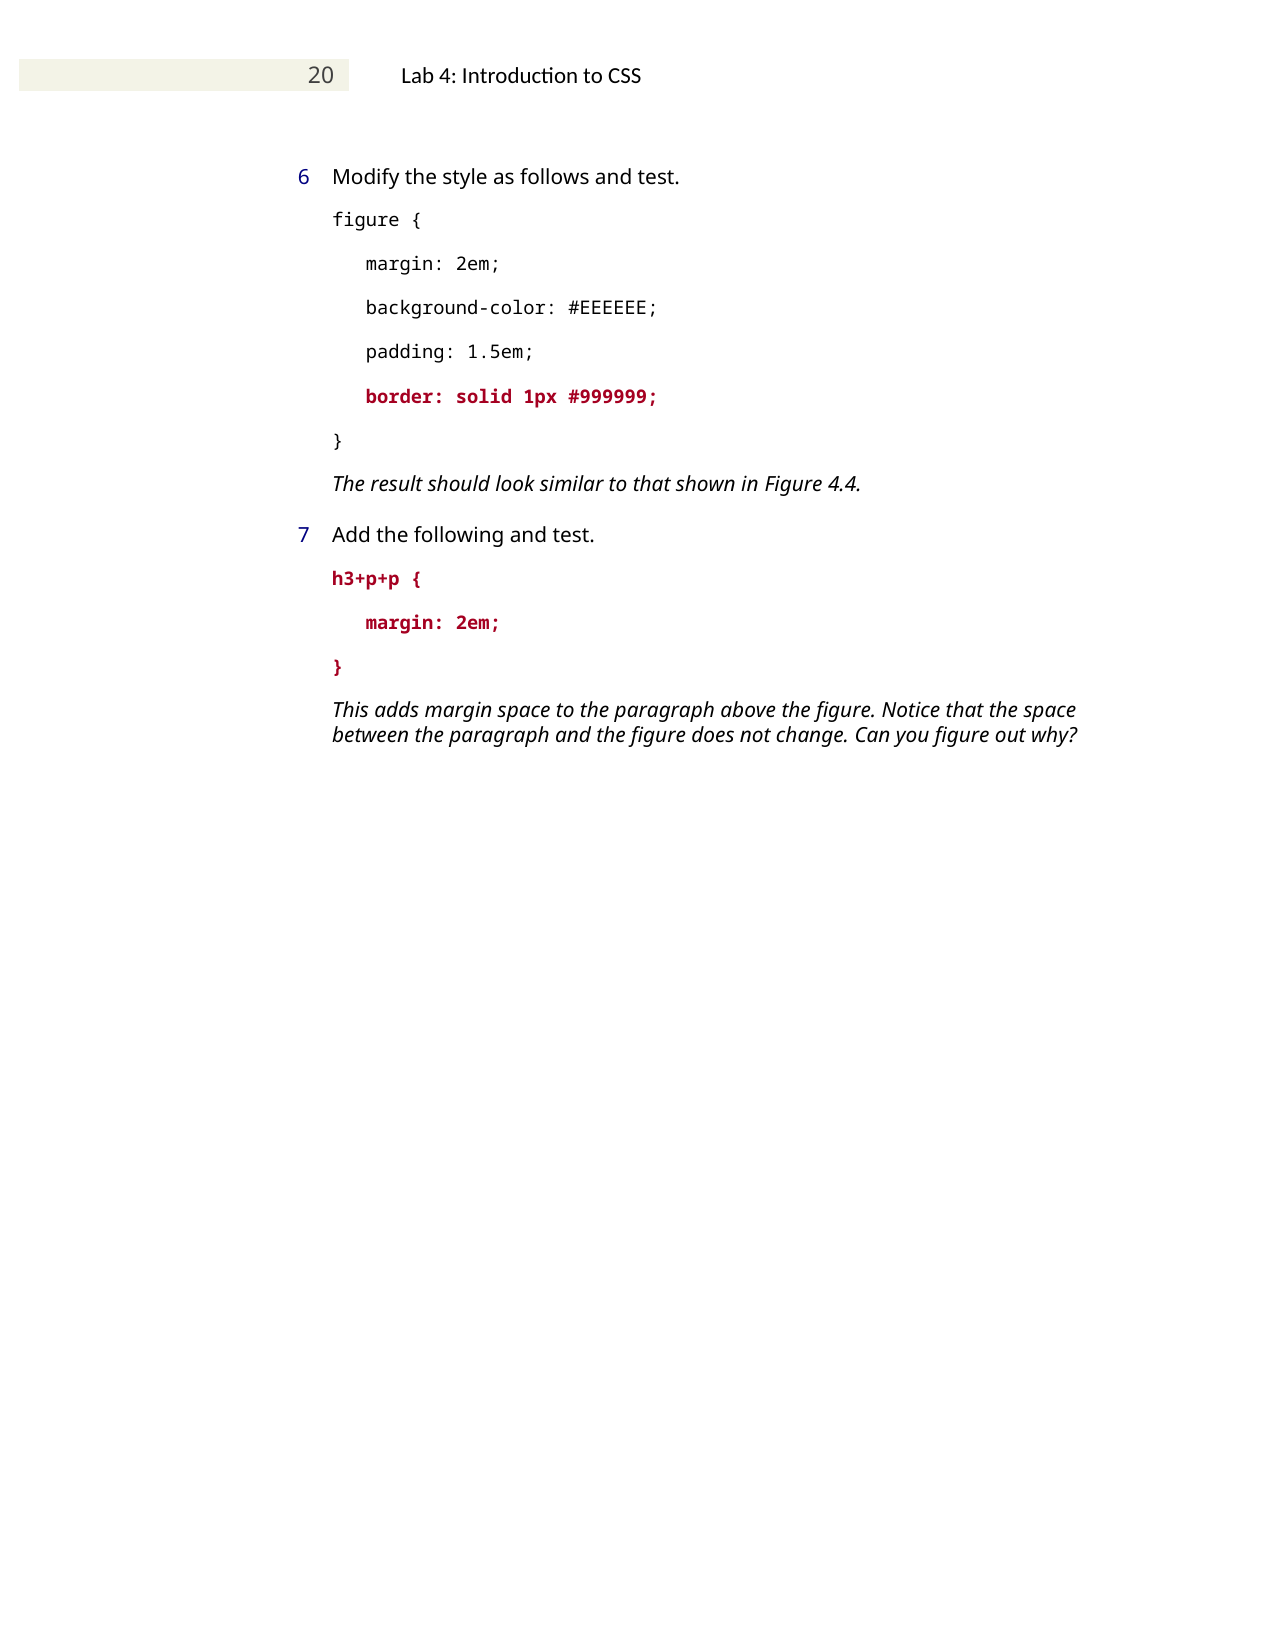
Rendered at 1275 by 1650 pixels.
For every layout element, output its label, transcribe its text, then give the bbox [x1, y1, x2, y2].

table_cell Modify the style as follows and test. figure { margin: 2em; background-color: #EEEEEE; padding: 1.5em; border: solid 1px #999999; } The result should look similar to that shown in Figure 4.4. [321, 150, 1117, 509]
table_cell 7 [274, 509, 321, 760]
table_cell Add the following and test. h3+p+p { margin: 2em; } This adds margin space to the paragraph above the figure. Notice that the space between the paragraph and the figure does not change. Can you figure out why? [321, 509, 1117, 760]
table_cell 6 [274, 150, 321, 509]
